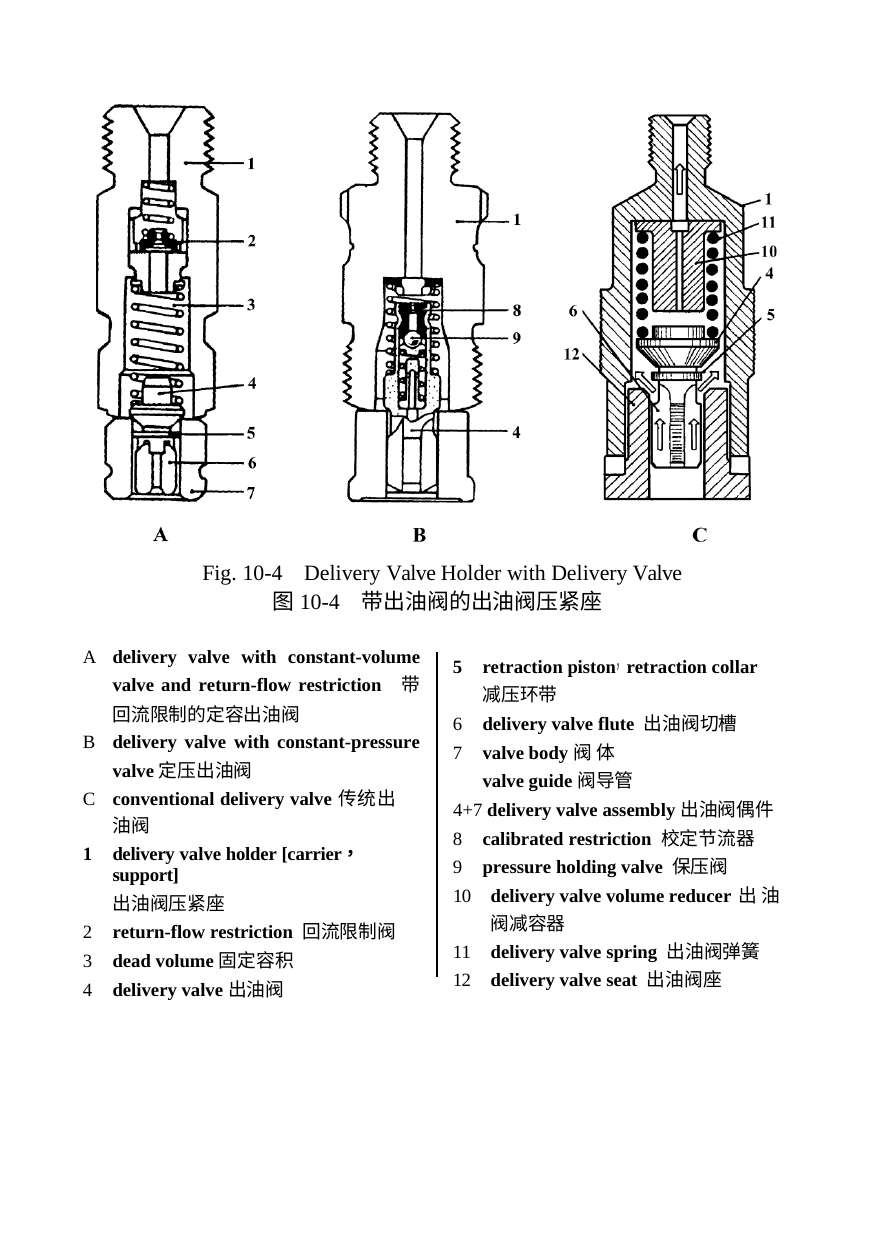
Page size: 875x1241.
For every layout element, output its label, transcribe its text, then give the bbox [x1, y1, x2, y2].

text valve guide 阀导管 [482, 767, 812, 793]
list delivery valve seat 出油阀座 [453, 967, 812, 992]
list delivery valve spring 出油阀弹簧 [453, 939, 812, 964]
list delivery valve with constant-volume valve and return-flow restriction 带回流限制的定容出油阀 [83, 646, 420, 726]
text 4+7 delivery valve assembly 出油阀偶件 [453, 796, 812, 822]
list delivery valve flute 出油阀切槽 [453, 711, 812, 736]
subtitle Fig. 10-4 Delivery Valve Holder with Delivery Valve [73, 560, 812, 585]
text 油阀 [112, 813, 425, 838]
text 减压环带 [482, 682, 812, 707]
text 图 10-4 带出油阀的出油阀压紧座 [272, 586, 812, 616]
list delivery valve holder [carrier， support] [83, 842, 425, 886]
list delivery valve volume reducer 出 油阀减容器 [453, 882, 792, 936]
picture [96, 104, 777, 542]
list return-flow restriction 回流限制阀 [83, 918, 425, 944]
list conventional delivery valve 传统出 [83, 787, 425, 810]
list pressure holding valve 保压阀 [453, 853, 812, 879]
list delivery valve 出油阀 [83, 976, 425, 1001]
list retraction piston， retraction collar [453, 656, 812, 678]
list valve body 阀 体 [453, 739, 812, 764]
list delivery valve with constant-pressure valve 定压出油阀 [83, 731, 420, 782]
list calibrated restriction 校定节流器 [453, 825, 812, 850]
text 出油阀压紧座 [112, 890, 425, 916]
list dead volume 固定容积 [83, 947, 425, 973]
